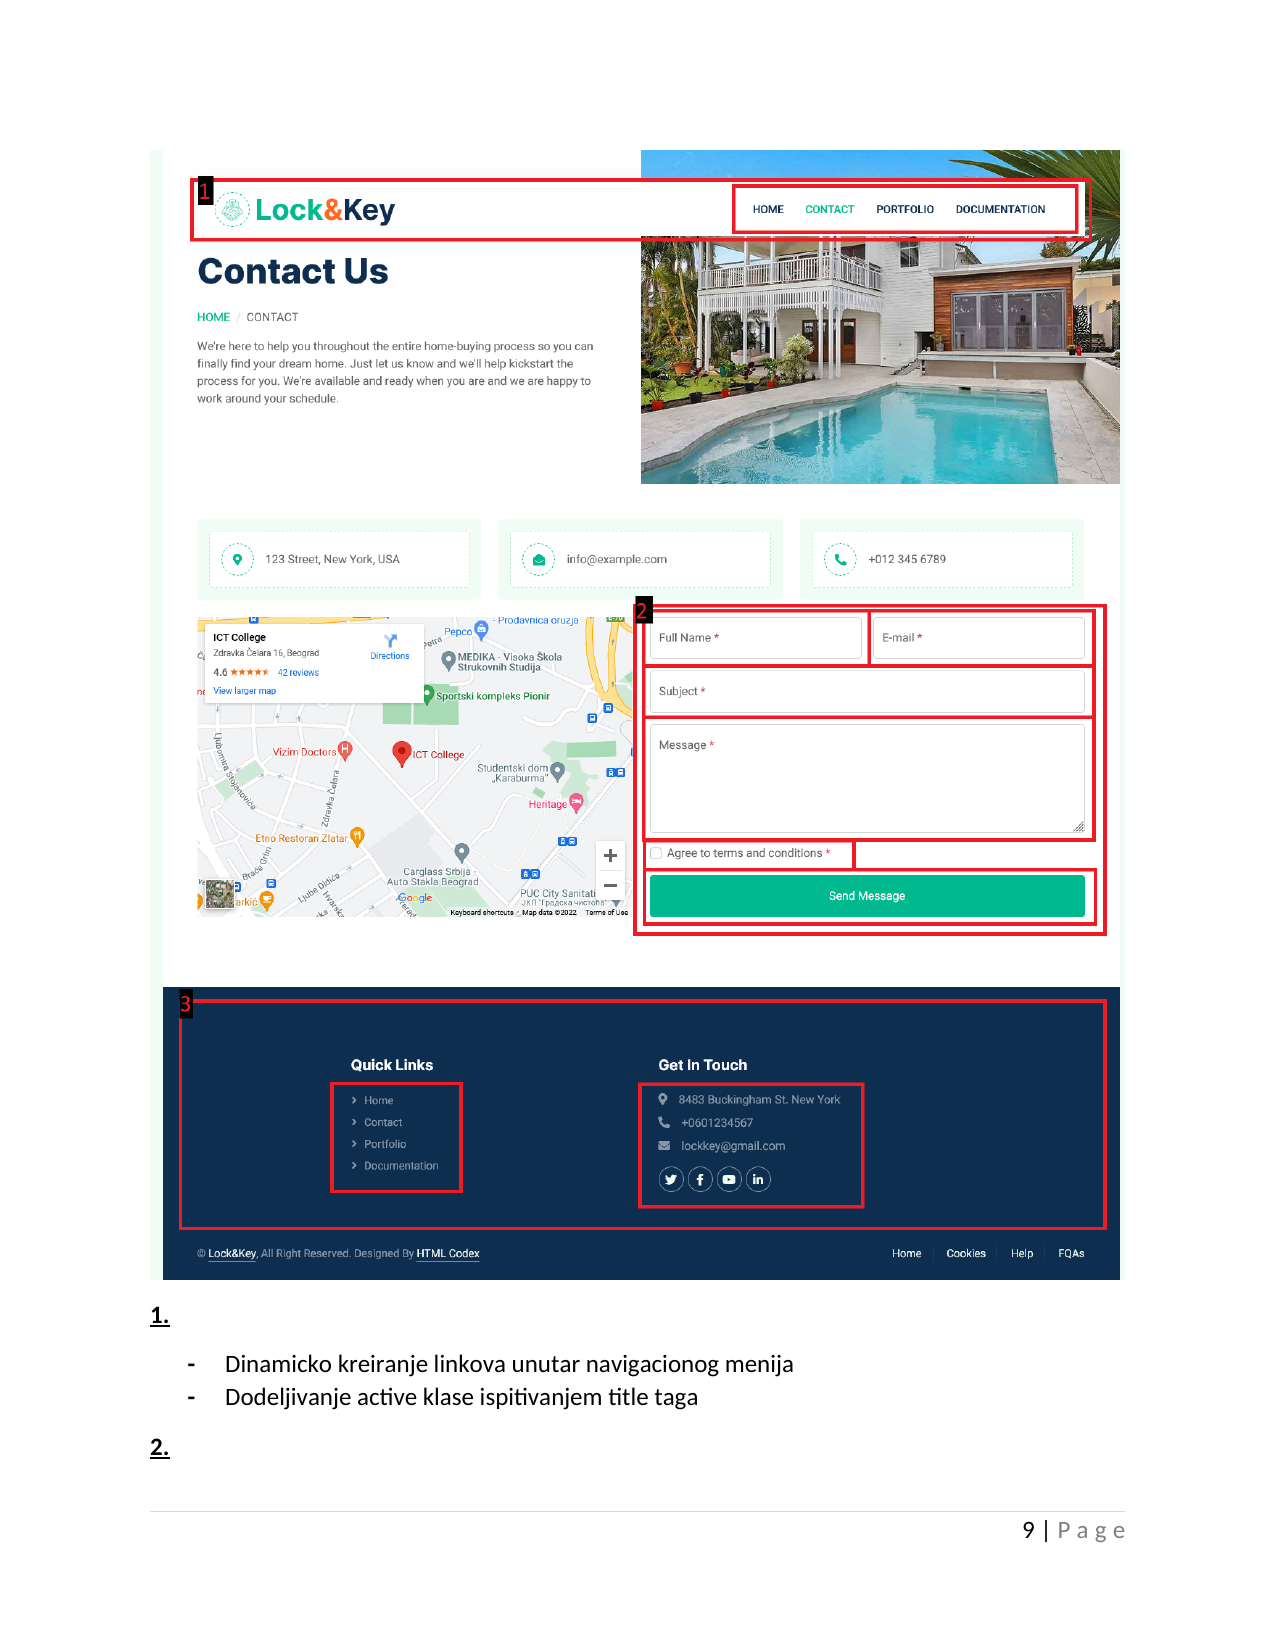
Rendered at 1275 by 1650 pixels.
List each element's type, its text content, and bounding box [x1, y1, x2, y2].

list Dodeljivanje active klase ispitivanjem title taga [187, 1382, 1125, 1412]
text 2. [150, 1431, 1125, 1462]
text 1. [150, 1299, 1125, 1329]
picture [150, 150, 1125, 1280]
list Dinamicko kreiranje linkova unutar navigacionog menija [187, 1349, 1125, 1379]
